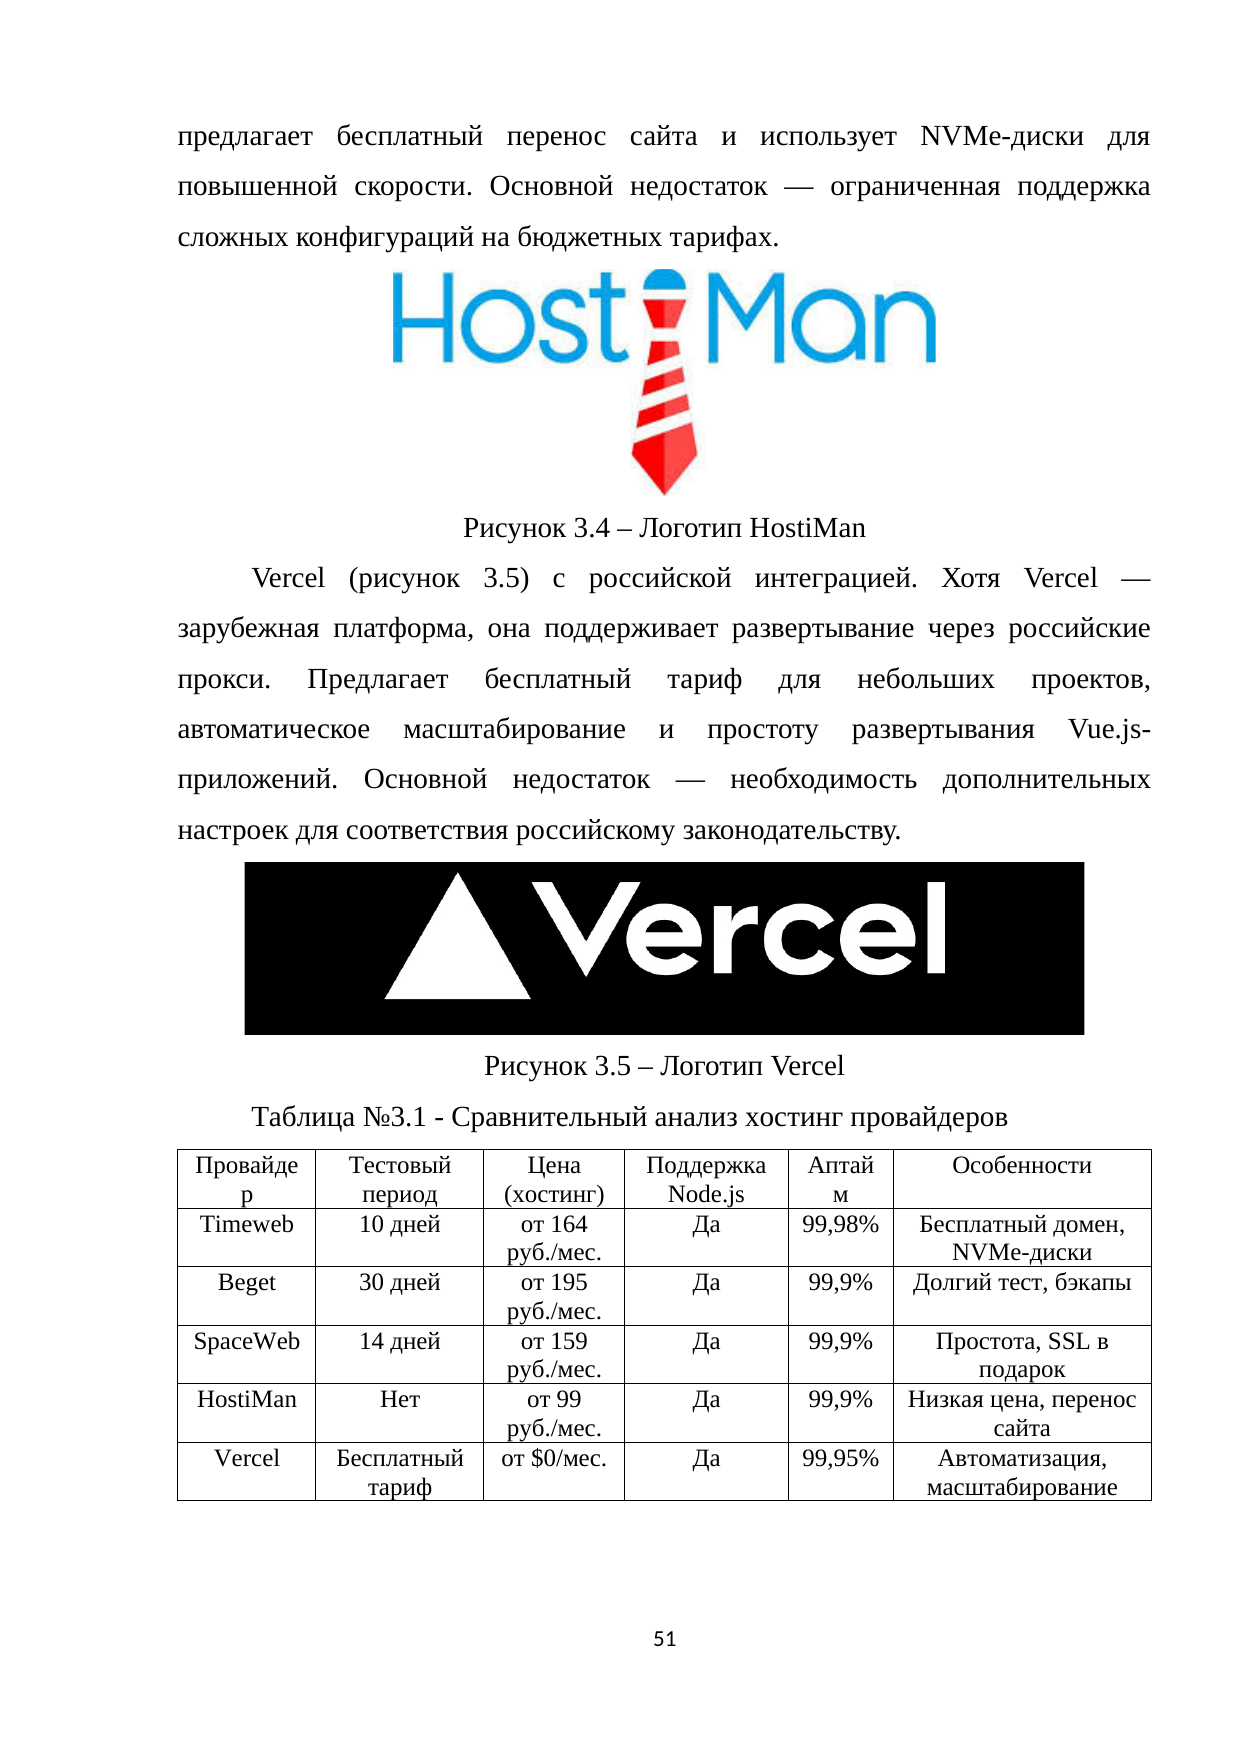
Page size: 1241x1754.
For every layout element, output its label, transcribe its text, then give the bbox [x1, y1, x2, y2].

table_cell от 99 руб./мес. [484, 1384, 624, 1442]
table_header Цена (хостинг) [484, 1150, 624, 1208]
table_cell Низкая цена, перенос сайта [894, 1384, 1151, 1442]
table_cell Beget [178, 1267, 315, 1325]
text Vercel (рисунок 3.5) с российской интеграцией. Хотя Vercel — зарубежная платформа, она поддерживает развертывание через российские прокси. Предлагает бесплатный тариф для небольших проектов, автоматическое масштабирование и простоту развертывания Vue.js-приложений. Основной недостаток — необходимость дополнительных настроек для соответствия российскому законодательству. [177, 560, 1152, 845]
text Таблица №3.1 - Сравнительный анализ хостинг провайдеров [177, 1099, 1152, 1132]
text Рисунок 3.5 – Логотип Vercel [177, 1048, 1152, 1082]
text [177, 118, 1152, 252]
table_cell от 159 руб./мес. [484, 1326, 624, 1383]
table_cell SpaceWeb [178, 1326, 315, 1383]
table_header Особенности [894, 1150, 1151, 1208]
table_cell HostiMan [178, 1384, 315, 1442]
picture [244, 862, 1085, 1035]
table_cell Да [625, 1326, 788, 1383]
table_cell от $0/мес. [484, 1443, 624, 1500]
table_cell от 164 руб./мес. [484, 1209, 624, 1266]
table_cell от 195 руб./мес. [484, 1267, 624, 1325]
table_cell Timeweb [178, 1209, 315, 1266]
table_cell 10 дней [316, 1209, 483, 1266]
table_cell Простота, SSL в подарок [894, 1326, 1151, 1383]
table_cell Бесплатный домен, NVMe-диски [894, 1209, 1151, 1266]
table_cell Долгий тест, бэкапы [894, 1267, 1151, 1325]
table_header Провайдер [178, 1150, 315, 1208]
table_cell 14 дней [316, 1326, 483, 1383]
table_cell Vercel [178, 1443, 315, 1500]
text Рисунок 3.4 – Логотип HostiMan [177, 510, 1152, 543]
table_header Тестовый период [316, 1150, 483, 1208]
table_cell Да [625, 1209, 788, 1266]
table_cell 99,95% [789, 1443, 893, 1500]
table_cell 30 дней [316, 1267, 483, 1325]
table_header Поддержка Node.js [625, 1150, 788, 1208]
table_cell Да [625, 1443, 788, 1500]
table_cell 99,9% [789, 1384, 893, 1442]
table_cell 99,9% [789, 1267, 893, 1325]
table_cell 99,98% [789, 1209, 893, 1266]
table_cell Да [625, 1384, 788, 1442]
table_cell Нет [316, 1384, 483, 1442]
picture [393, 269, 936, 496]
table_cell Автоматизация, масштабирование [894, 1443, 1151, 1500]
table_header Аптайм [789, 1150, 893, 1208]
table_cell Бесплатный тариф [316, 1443, 483, 1500]
table_cell 99,9% [789, 1326, 893, 1383]
table_cell Да [625, 1267, 788, 1325]
